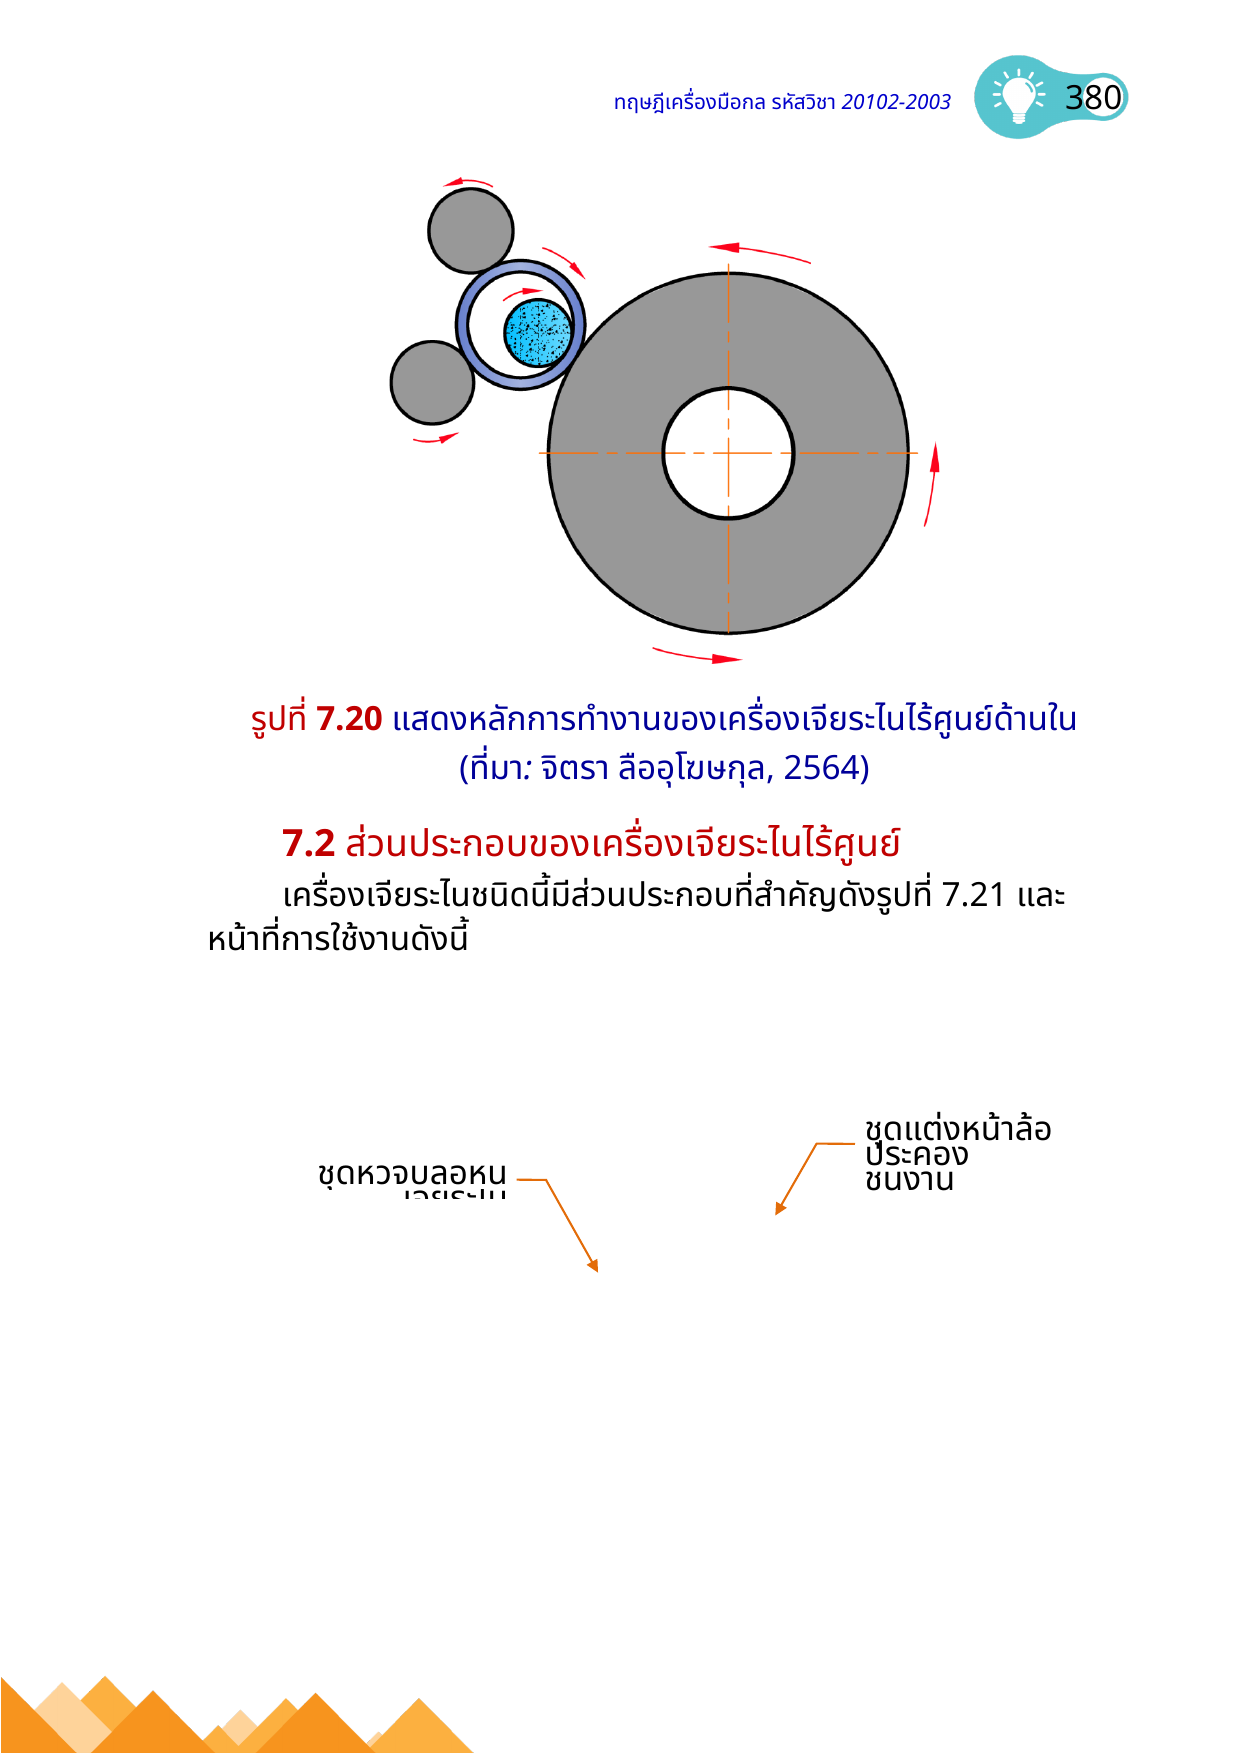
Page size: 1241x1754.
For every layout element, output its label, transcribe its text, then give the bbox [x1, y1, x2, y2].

picture [1, 1555, 1240, 1753]
picture [389, 177, 940, 664]
picture [228, 22, 1164, 146]
text 7.2 ส่วนประกอบของเครื่องเจียระไนไร้ศูนย์ [207, 816, 1122, 871]
text เครื่องเจียระไนชนิดนี้มีส่วนประกอบที่สำคัญดังรูปที่ 7.21 และหน้าที่การใช้งานดังนี้ [207, 871, 1122, 964]
text (ที่มา: จิตรา ลืออุโฆษกุล, 2564) [207, 744, 1122, 793]
text รูปที่ 7.20 แสดงหลักการทำงานของเครื่องเจียระไนไร้ศูนย์ด้านใน [207, 695, 1122, 744]
